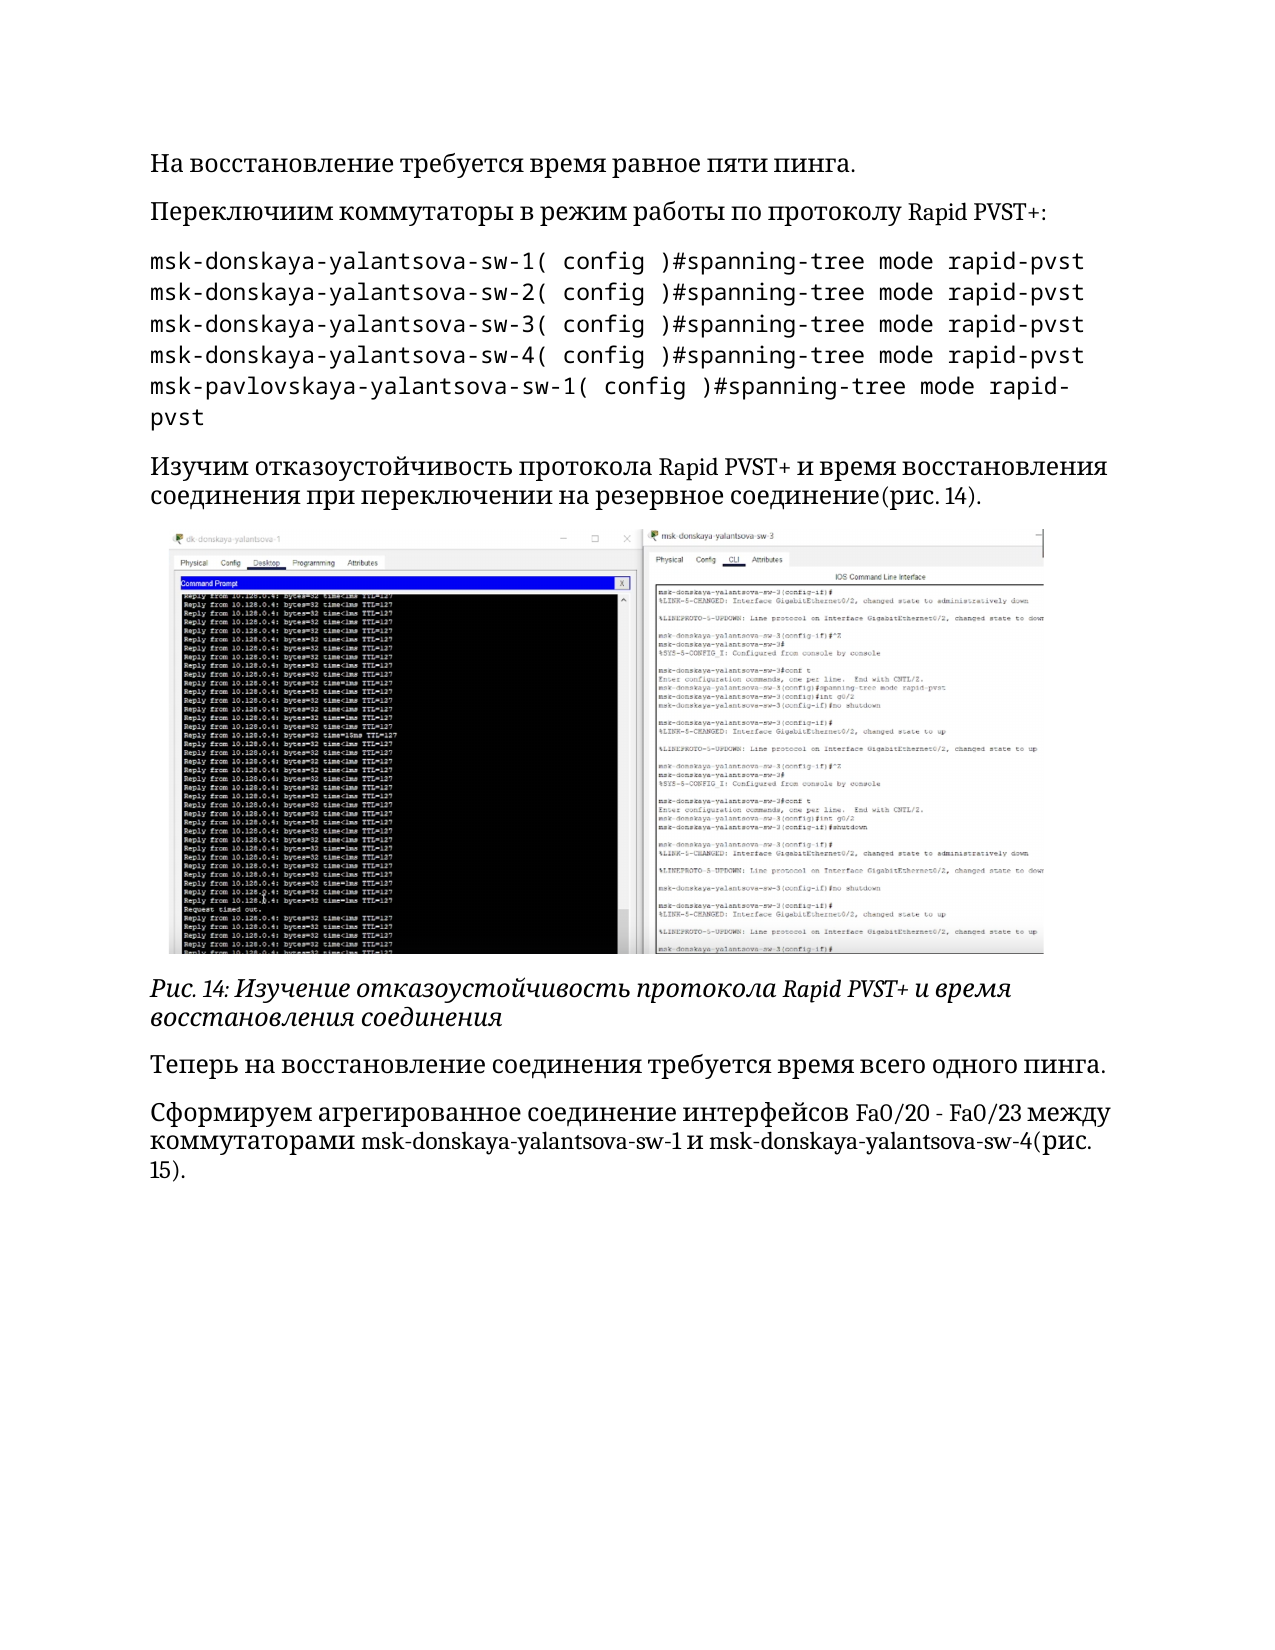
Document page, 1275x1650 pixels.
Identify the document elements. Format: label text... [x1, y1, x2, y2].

text Рис. 14: Изучение отказоустойчивость протокола Rapid PVST+ и время восстановления соединения [150, 975, 1125, 1032]
text На восстановление требуется время равное пяти пинга. [150, 150, 1125, 179]
text Изучим отказоустойчивость протокола Rapid PVST+ и время восстановления соединения при переключении на резервное соединение(рис. 14). [150, 453, 1125, 511]
picture [168, 529, 1044, 954]
text Теперь на восстановление соединения требуется время всего одного пинга. [150, 1051, 1125, 1080]
text Сформируем агрегированное соединение интерфейсов Fa0/20 - Fa0/23 между коммутаторами msk-donskaya-yalantsova-sw-1 и msk-donskaya-yalantsova-sw-4(рис. 15). [150, 1098, 1125, 1185]
text Переключиим коммутаторы в режим работы по протоколу Rapid PVST+: [150, 197, 1125, 226]
text msk-donskaya-yalantsova-sw-1( config )#spanning-tree mode rapid-pvst msk-donskaya-yalantsova-sw-2( config )#spanning-tree mode rapid-pvst msk-donskaya-yalantsova-sw-3( config )#spanning-tree mode rapid-pvst msk-donskaya-yalantsova-sw-4( config )#spanning-tree mode rapid-pvst msk-pavlovskaya-yalantsova-sw-1( config )#spanning-tree mode rapid-pvst [150, 245, 1125, 432]
